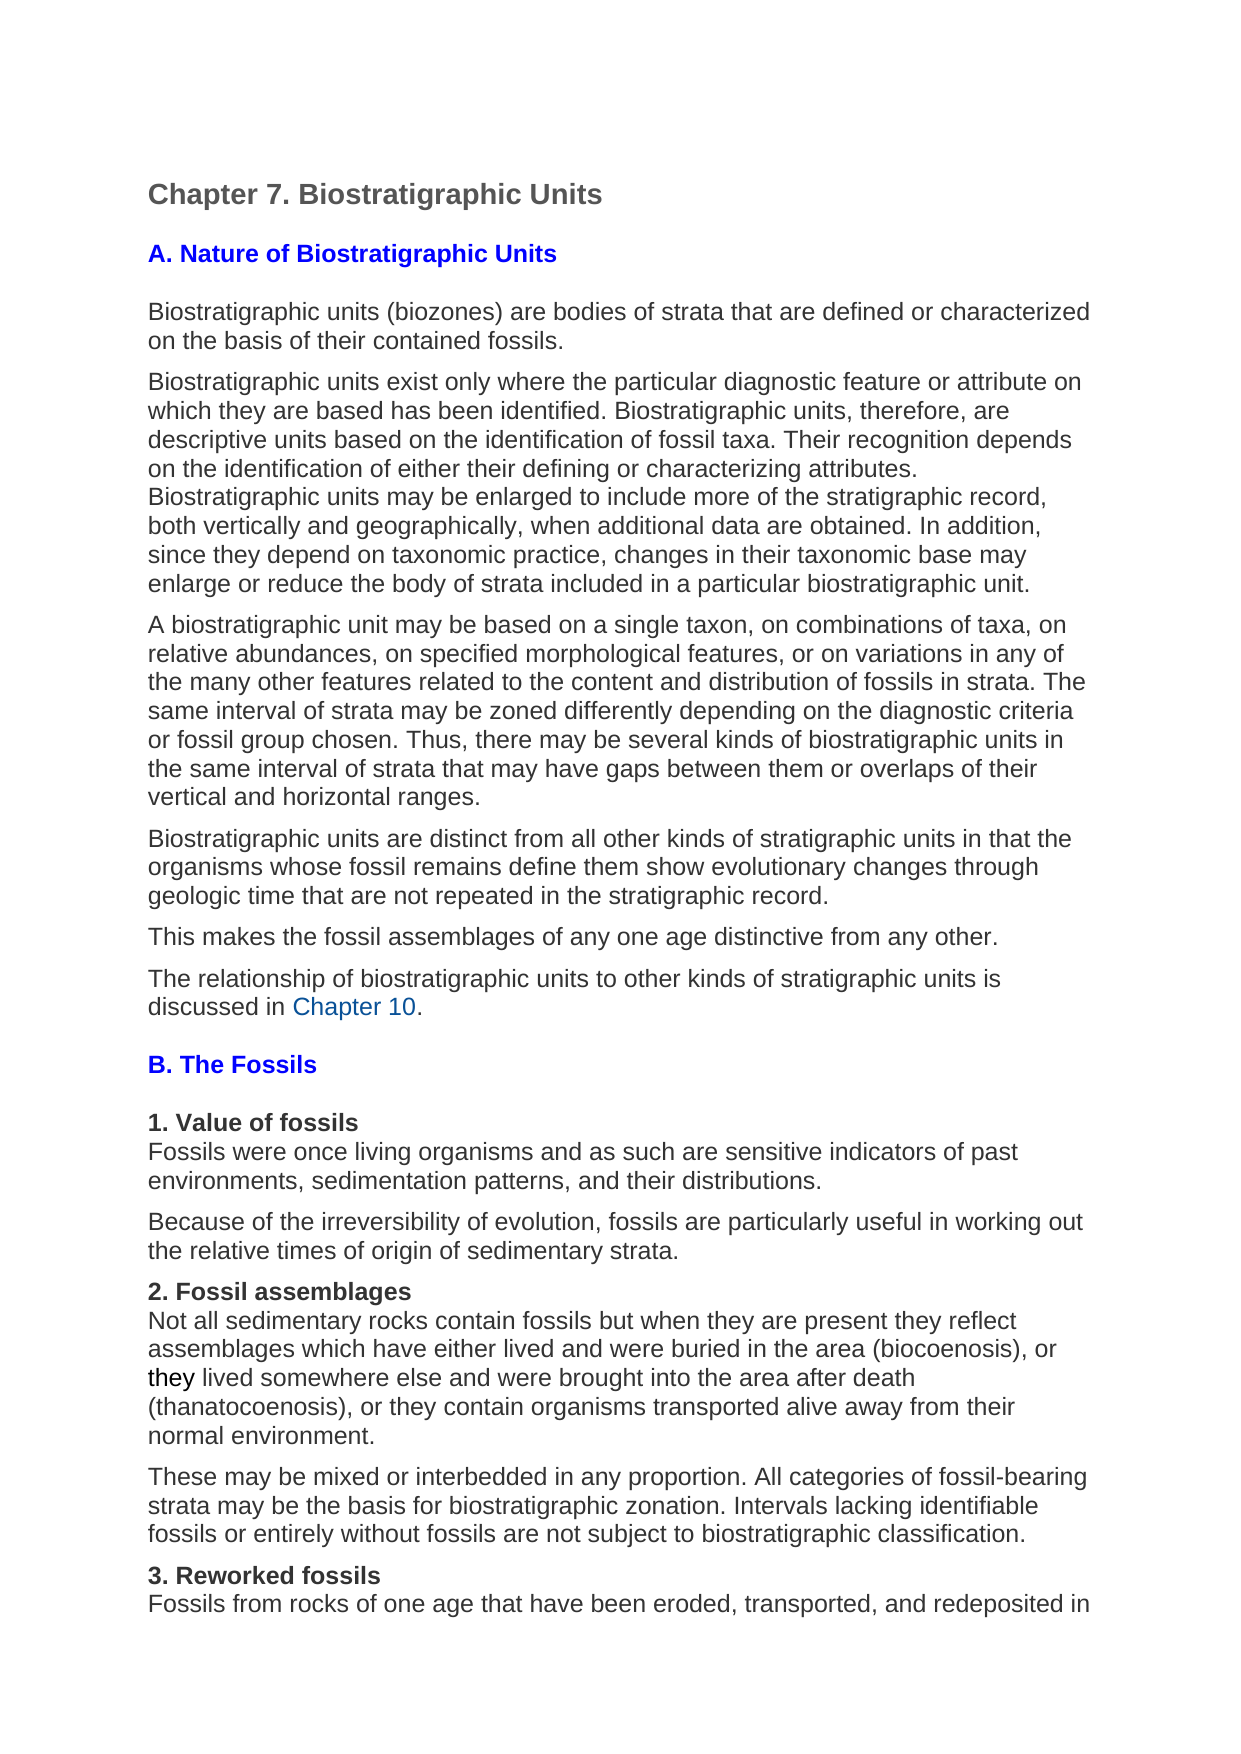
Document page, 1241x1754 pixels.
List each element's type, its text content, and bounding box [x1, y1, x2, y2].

text 1. Value of fossils Fossils were once living organisms and as such are sensitive indicators of past environments, sedimentation patterns, and their distributions. [148, 1108, 1093, 1194]
text A biostratigraphic unit may be based on a single taxon, on combinations of taxa, on relative abundances, on specified morphological features, or on variations in any of the many other features related to the content and distribution of fossils in strata. The same interval of strata may be zoned differently depending on the diagnostic criteria or fossil group chosen. Thus, there may be several kinds of biostratigraphic units in the same interval of strata that may have gaps between them or overlaps of their vertical and horizontal ranges. [148, 610, 1093, 811]
text 2. Fossil assemblages Not all sedimentary rocks contain fossils but when they are present they reflect assemblages which have either lived and were buried in the area (biocoenosis), or they lived somewhere else and were brought into the area after death (thanatocoenosis), or they contain organisms transported alive away from their normal environment. [148, 1277, 1093, 1449]
text The relationship of biostratigraphic units to other kinds of stratigraphic units is discussed in Chapter 10. [148, 964, 1093, 1021]
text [148, 1561, 1093, 1618]
text Because of the irreversibility of evolution, fossils are particularly useful in working out the relative times of origin of sedimentary strata. [148, 1207, 1093, 1264]
text Biostratigraphic units are distinct from all other kinds of stratigraphic units in that the organisms whose fossil remains define them show evolutionary changes through geologic time that are not repeated in the stratigraphic record. [148, 824, 1093, 910]
subtitle Chapter 7. Biostratigraphic Units [148, 177, 1093, 210]
text These may be mixed or interbedded in any proportion. All categories of fossil-bearing strata may be the basis for biostratigraphic zonation. Intervals lacking identifiable fossils or entirely without fossils are not subject to biostratigraphic classification. [148, 1462, 1093, 1548]
text Biostratigraphic units (biozones) are bodies of strata that are defined or characterized on the basis of their contained fossils. [148, 297, 1093, 355]
subtitle A. Nature of Biostratigraphic Units [148, 239, 1093, 268]
subtitle B. The Fossils [148, 1050, 1093, 1079]
text Biostratigraphic units exist only where the particular diagnostic feature or attribute on which they are based has been identified. Biostratigraphic units, therefore, are descriptive units based on the identification of fossil taxa. Their recognition depends on the identification of either their defining or characterizing attributes. Biostratigraphic units may be enlarged to include more of the stratigraphic record, both vertically and geographically, when additional data are obtained. In addition, since they depend on taxonomic practice, changes in their taxonomic base may enlarge or reduce the body of strata included in a particular biostratigraphic unit. [148, 367, 1093, 597]
text This makes the fossil assemblages of any one age distinctive from any other. [148, 922, 1093, 951]
